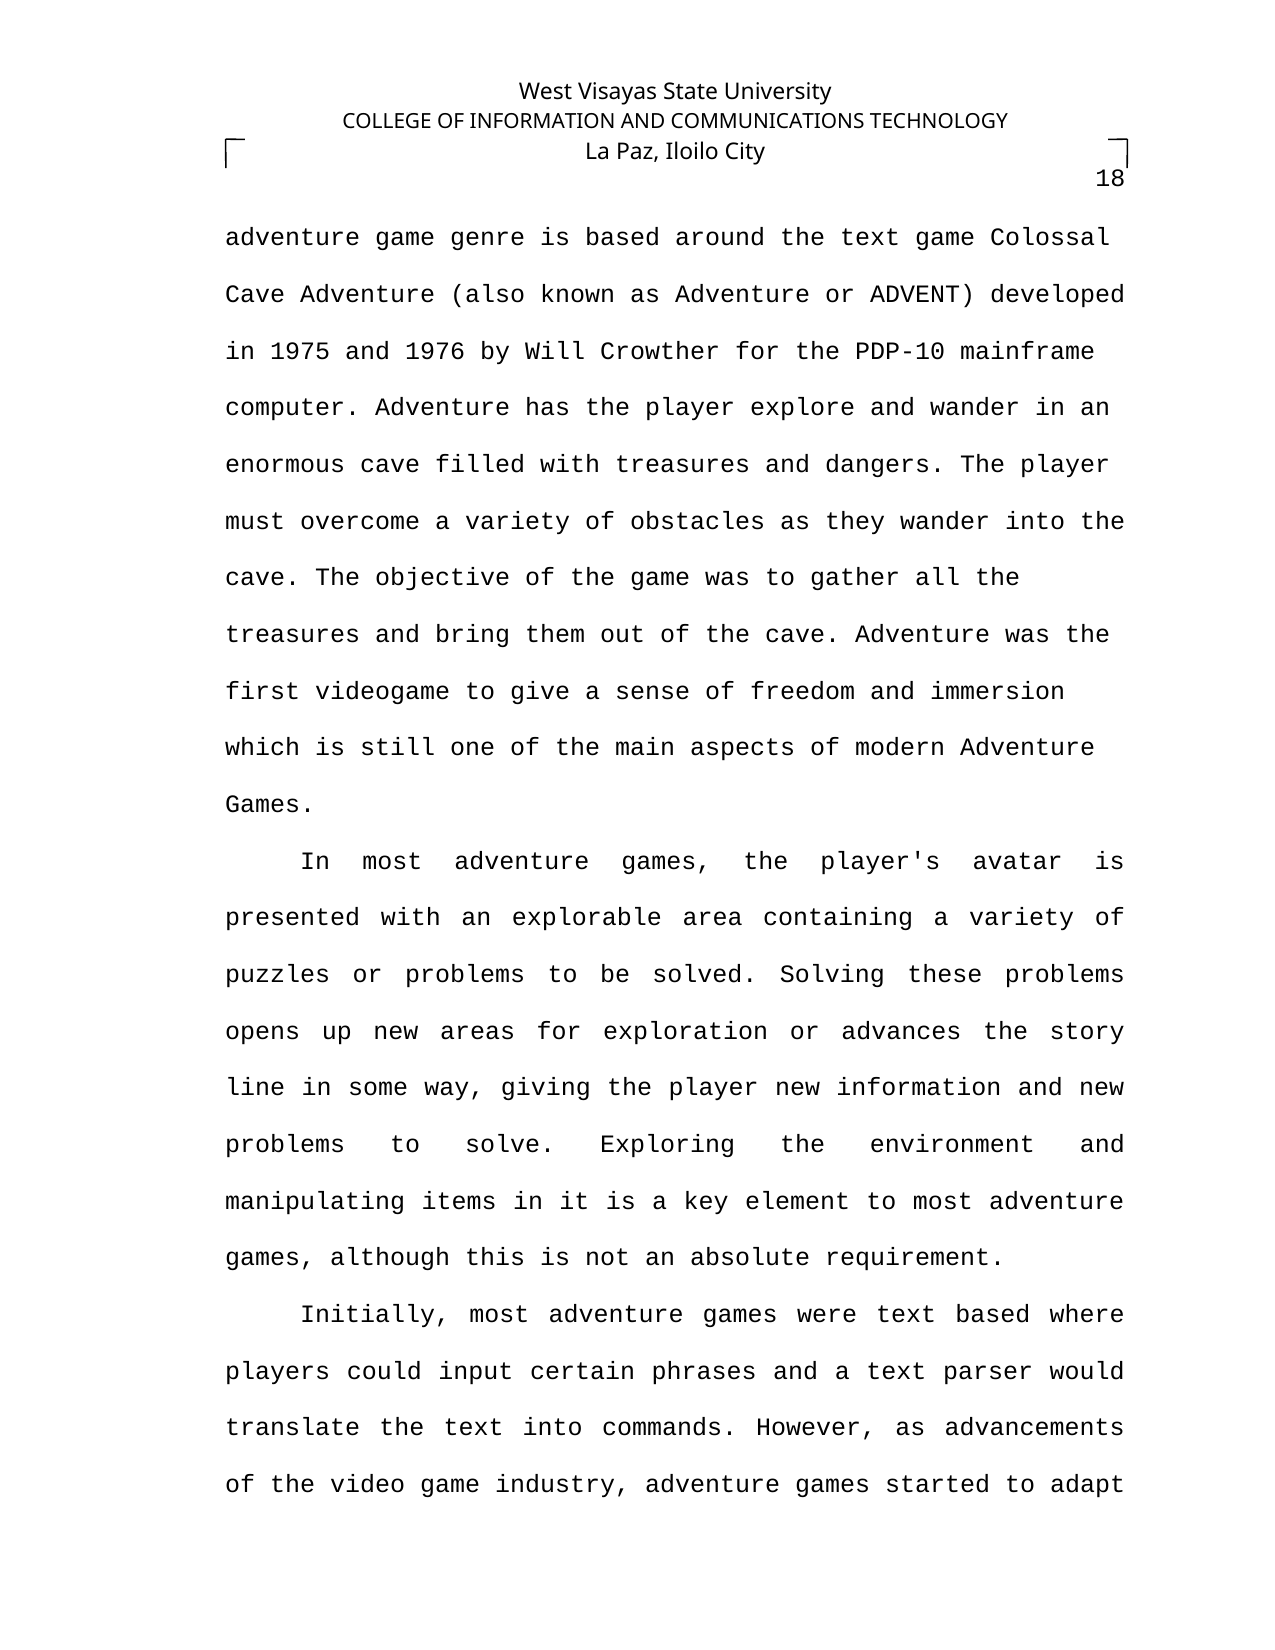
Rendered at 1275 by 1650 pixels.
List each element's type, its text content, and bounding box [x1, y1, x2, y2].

text In most adventure games, the player's avatar is presented with an explorable area containing a variety of puzzles or problems to be solved. Solving these problems opens up new areas for exploration or advances the story line in some way, giving the player new information and new problems to solve. Exploring the environment and manipulating items in it is a key element to most adventure games, although this is not an absolute requirement. [225, 848, 1125, 1273]
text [225, 225, 1125, 820]
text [225, 1302, 1125, 1500]
